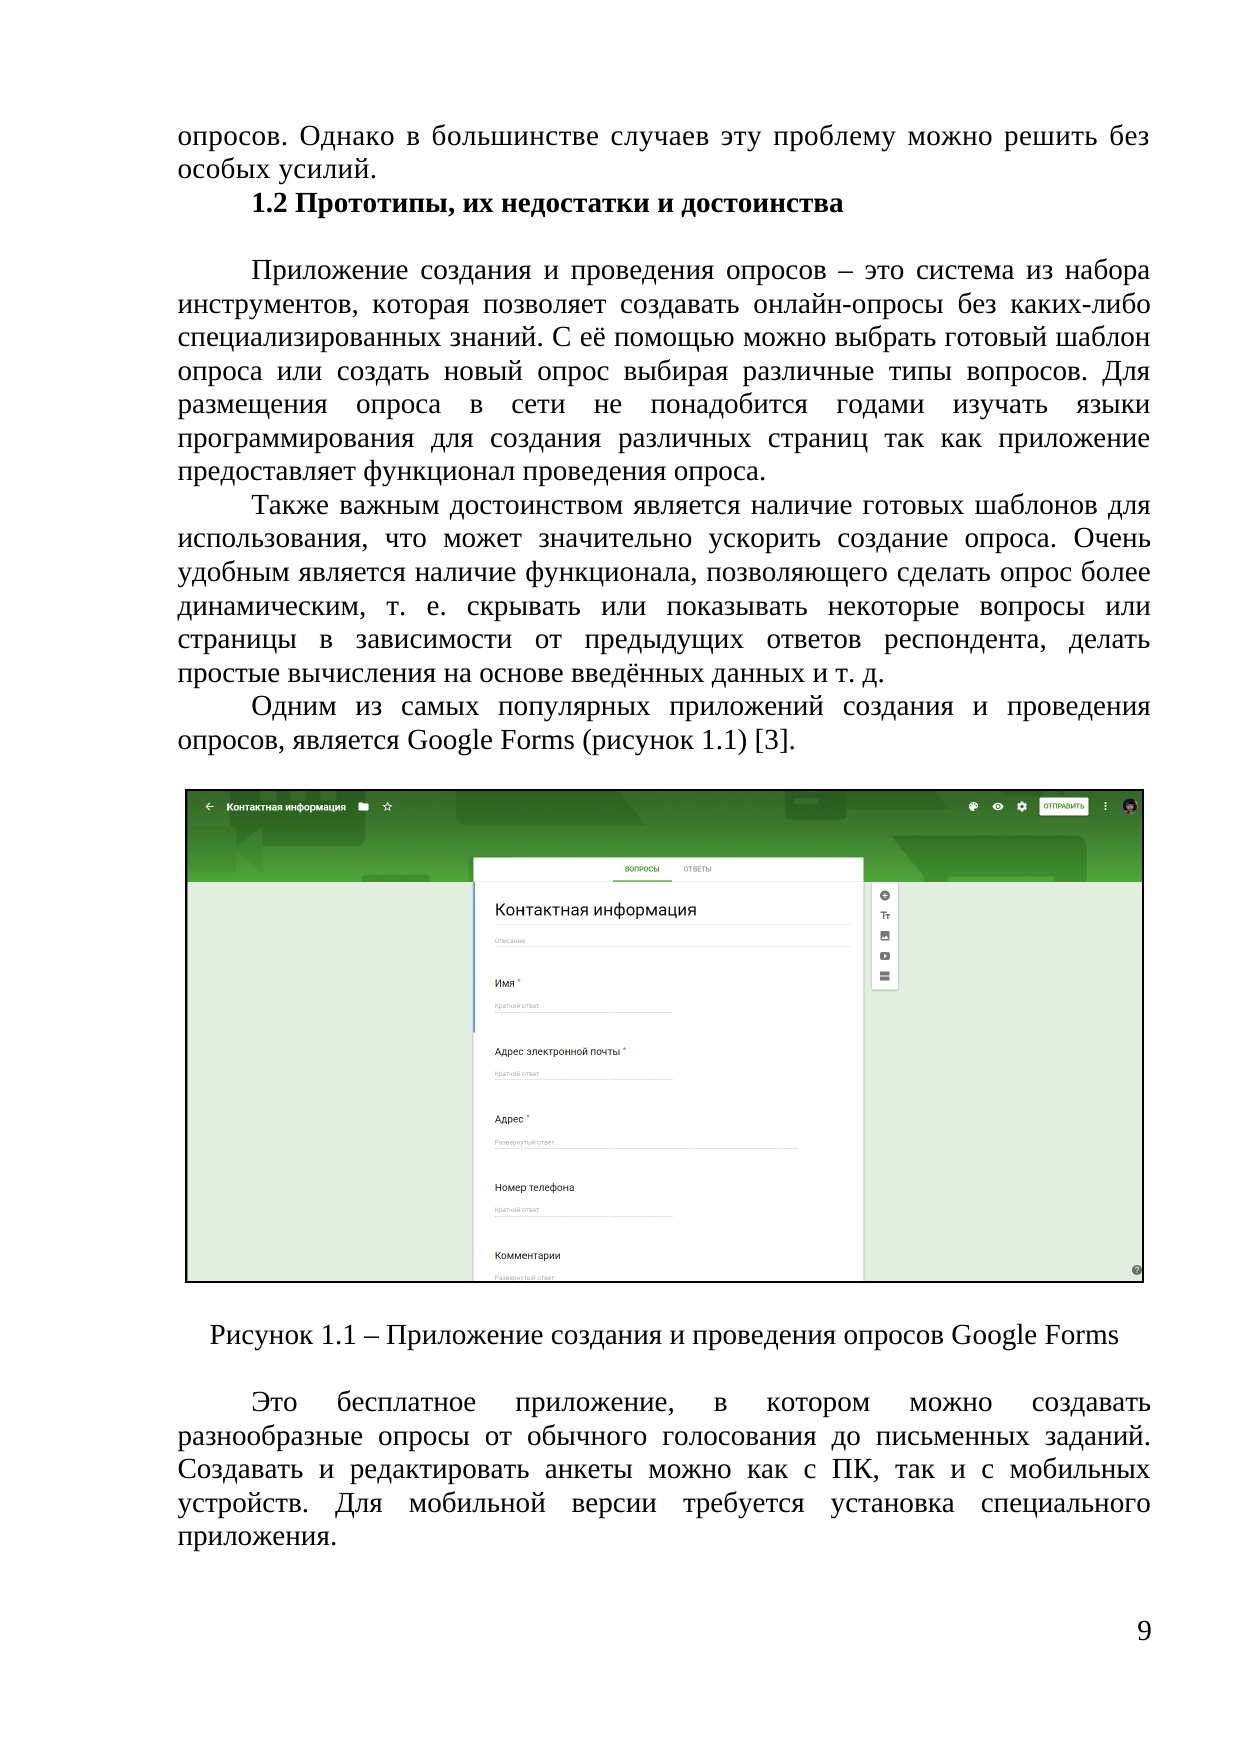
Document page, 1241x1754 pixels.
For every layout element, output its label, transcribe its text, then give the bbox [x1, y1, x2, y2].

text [177, 118, 1152, 185]
text Также важным достоинством является наличие готовых шаблонов для использования, что может значительно ускорить создание опроса. Очень удобным является наличие функционала, позволяющего сделать опрос более динамическим, т. е. скрывать или показывать некоторые вопросы или страницы в зависимости от предыдущих ответов респондента, делать простые вычисления на основе введённых данных и т. д. [177, 487, 1152, 688]
text Рисунок 1.1 – Приложение создания и проведения опросов Google Forms [177, 1317, 1152, 1351]
text Приложение создания и проведения опросов – это система из набора инструментов, которая позволяет создавать онлайн-опросы без каких-либо специализированных знаний. С её помощью можно выбрать готовый шаблон опроса или создать новый опрос выбирая различные типы вопросов. Для размещения опроса в сети не понадобится годами изучать языки программирования для создания различных страниц так как приложение предоставляет функционал проведения опроса. [177, 252, 1152, 487]
text 1.2 Прототипы, их недостатки и достоинства [251, 185, 1152, 219]
picture [187, 791, 1142, 1281]
text Одним из самых популярных приложений создания и проведения опросов, является Google Forms (рисунок 1.1) [3]. [177, 688, 1152, 755]
text Это бесплатное приложение, в котором можно создавать разнообразные опросы от обычного голосования до письменных заданий. Создавать и редактировать анкеты можно как с ПК, так и с мобильных устройств. Для мобильной версии требуется установка специального приложения. [177, 1384, 1152, 1552]
